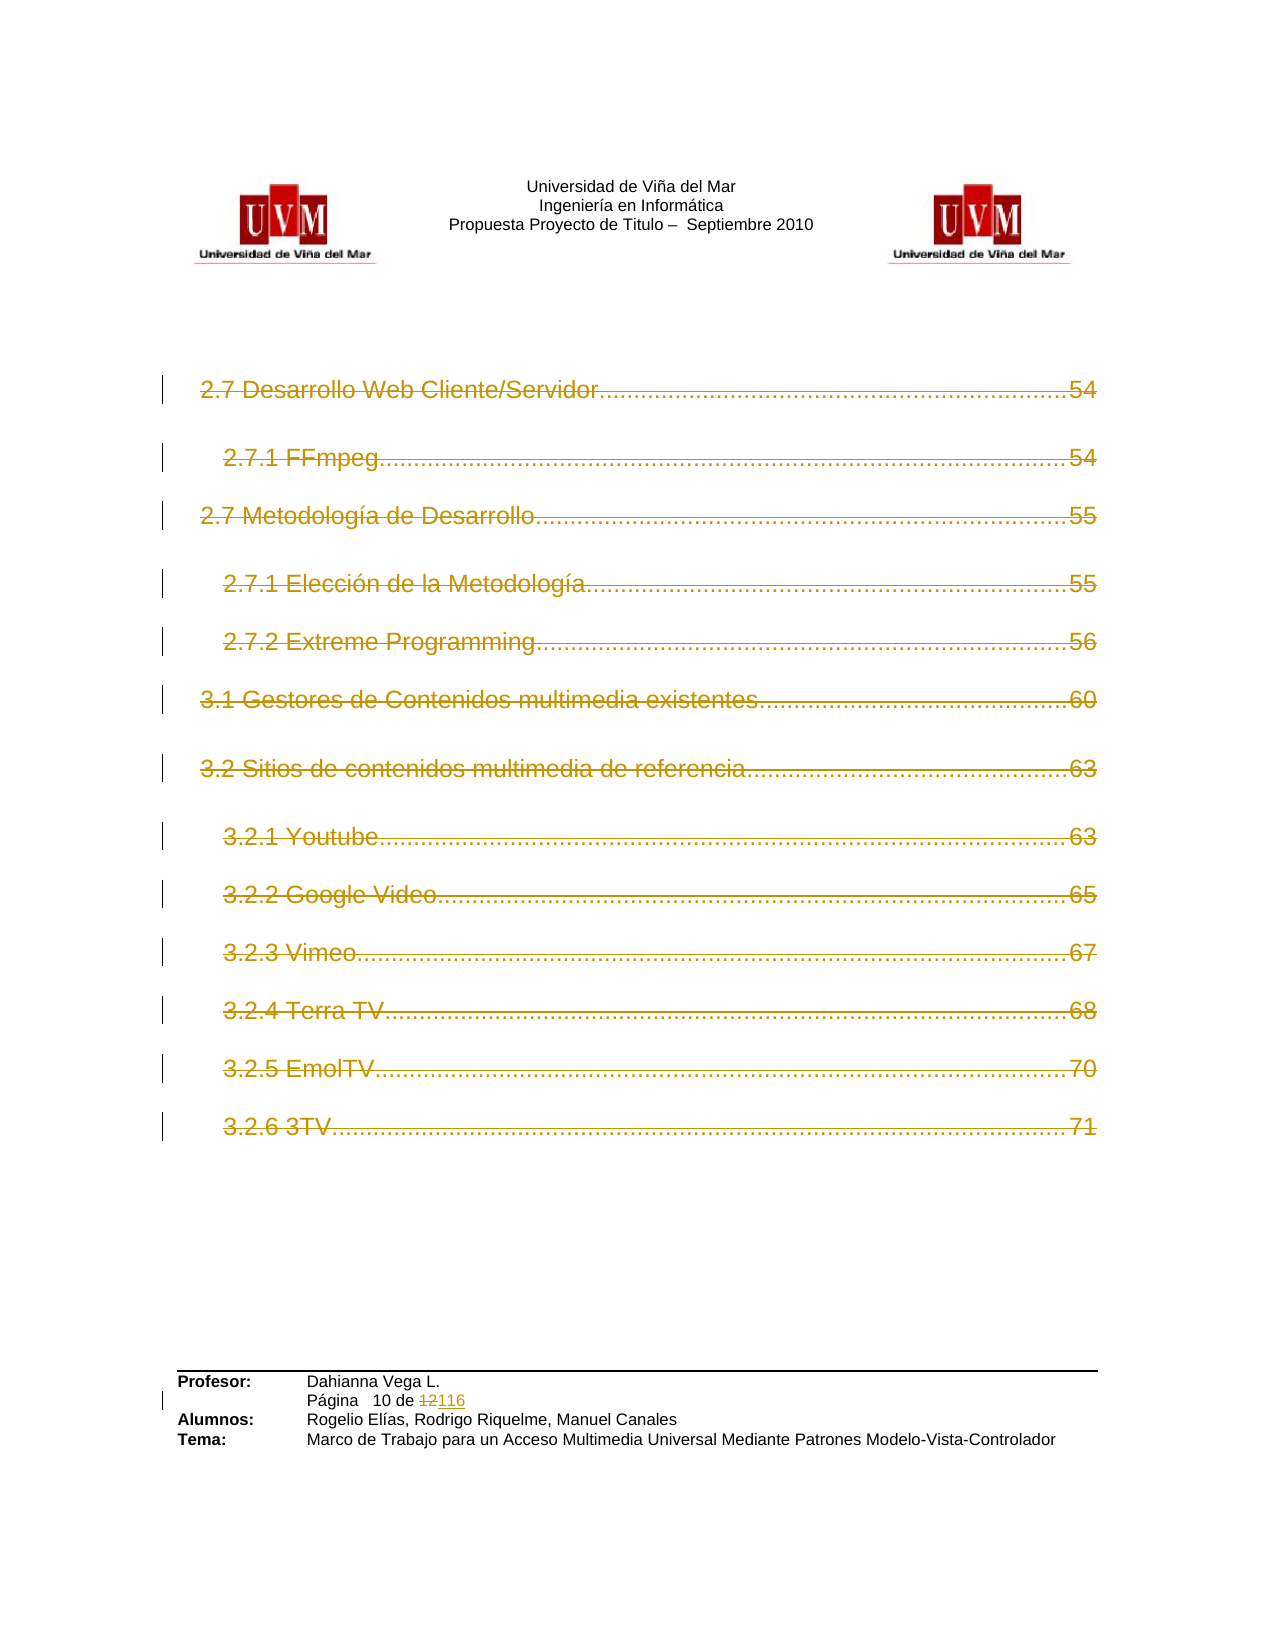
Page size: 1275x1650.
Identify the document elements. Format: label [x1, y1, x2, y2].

picture [177, 176, 390, 267]
picture [871, 176, 1084, 267]
